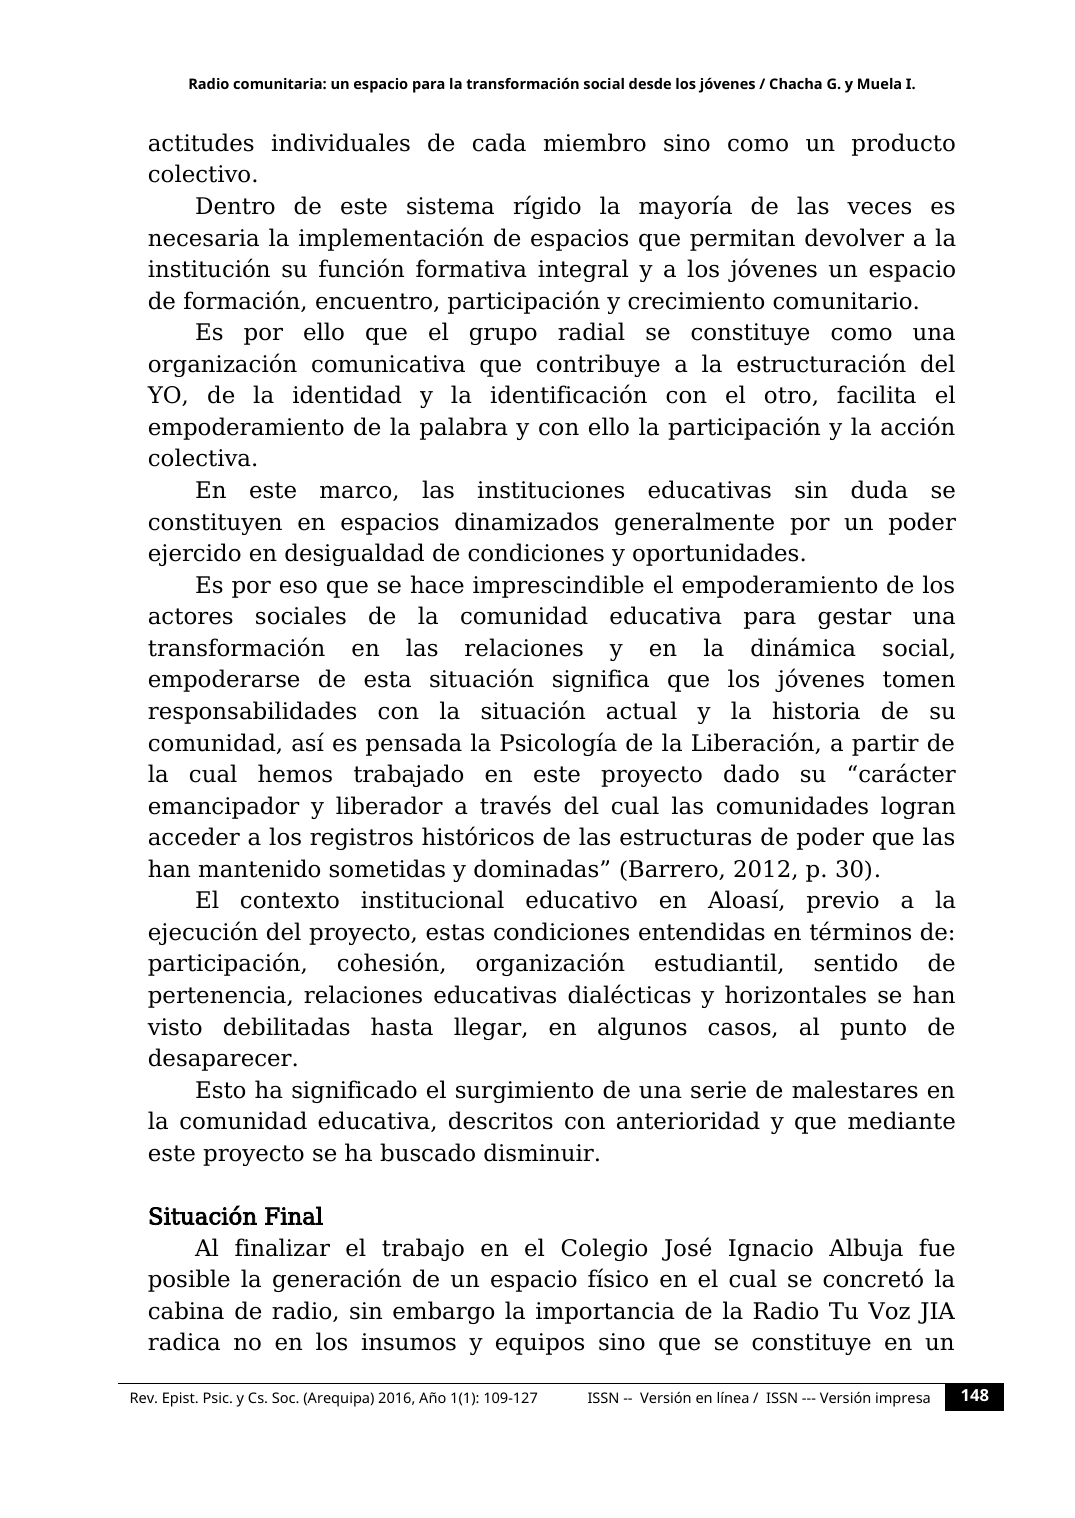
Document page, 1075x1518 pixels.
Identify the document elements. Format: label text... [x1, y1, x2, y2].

text El contexto institucional educativo en Aloasí, previo a la ejecución del proyecto, estas condiciones entendidas en términos de: participación, cohesión, organización estudiantil, sentido de pertenencia, relaciones educativas dialécticas y horizontales se han visto debilitadas hasta llegar, en algunos casos, al punto de desaparecer. [148, 886, 957, 1071]
text Es por ello que el grupo radial se constituye como una organización comunicativa que contribuye a la estructuración del YO, de la identidad y la identificación con el otro, facilita el empoderamiento de la palabra y con ello la participación y la acción colectiva. [148, 318, 957, 472]
text Es por eso que se hace imprescindible el empoderamiento de los actores sociales de la comunidad educativa para gestar una transformación en las relaciones y en la dinámica social, empoderarse de esta situación significa que los jóvenes tomen responsabilidades con la situación actual y la historia de su comunidad, así es pensada la Psicología de la Liberación, a partir de la cual hemos trabajado en este proyecto dado su “carácter emancipador y liberador a través del cual las comunidades logran acceder a los registros históricos de las estructuras de poder que las han mantenido sometidas y dominadas” (Barrero, 2012, p. 30). [148, 570, 957, 882]
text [148, 128, 957, 188]
text Dentro de este sistema rígido la mayoría de las veces es necesaria la implementación de espacios que permitan devolver a la institución su función formativa integral y a los jóvenes un espacio de formación, encuentro, participación y crecimiento comunitario. [148, 192, 957, 314]
text Esto ha significado el surgimiento de una serie de malestares en la comunidad educativa, descritos con anterioridad y que mediante este proyecto se ha buscado disminuir. [148, 1075, 957, 1166]
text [148, 1233, 957, 1355]
text Situación Final [148, 1202, 958, 1229]
text En este marco, las instituciones educativas sin duda se constituyen en espacios dinamizados generalmente por un poder ejercido en desigualdad de condiciones y oportunidades. [148, 476, 957, 566]
